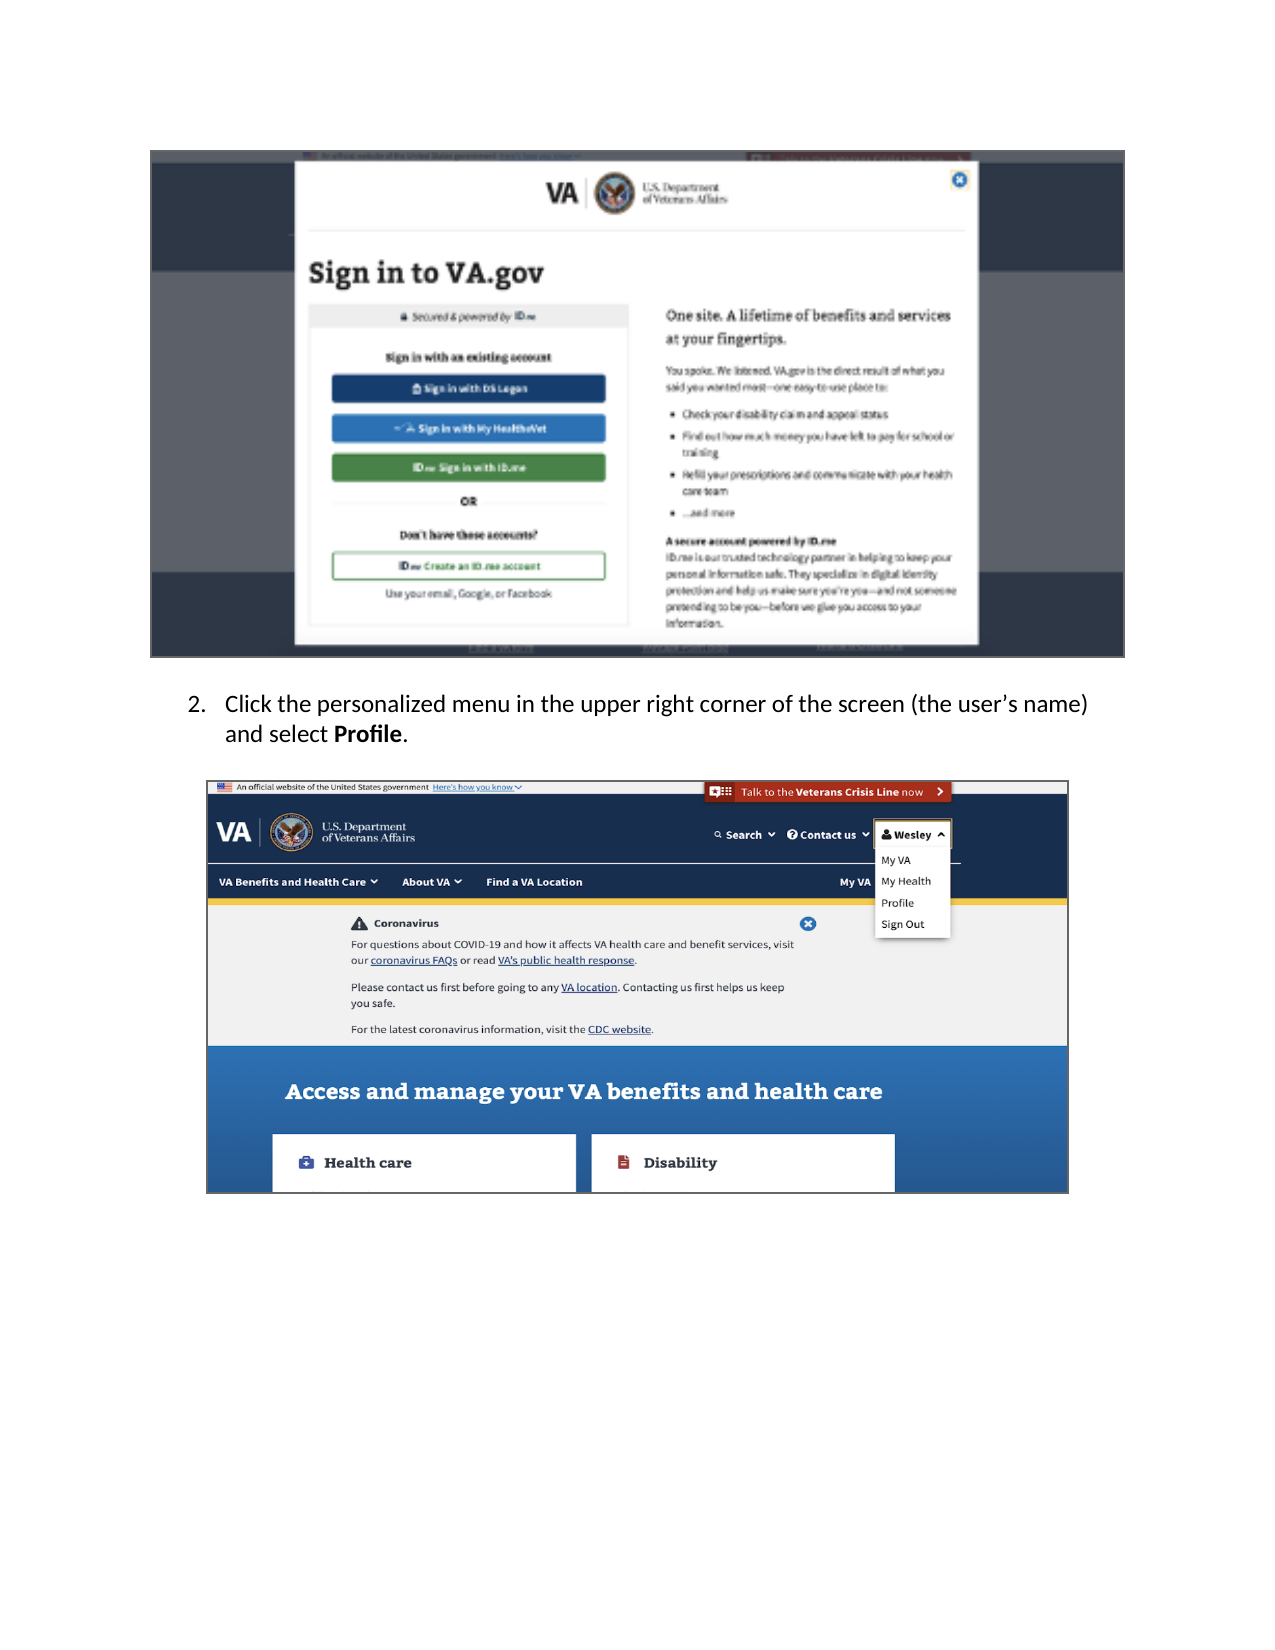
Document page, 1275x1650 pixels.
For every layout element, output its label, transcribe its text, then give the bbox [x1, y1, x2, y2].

picture [152, 152, 1123, 656]
picture [208, 782, 1067, 1192]
list Click the personalized menu in the upper right corner of the screen (the user’s name) and select Profile. [187, 688, 1125, 749]
